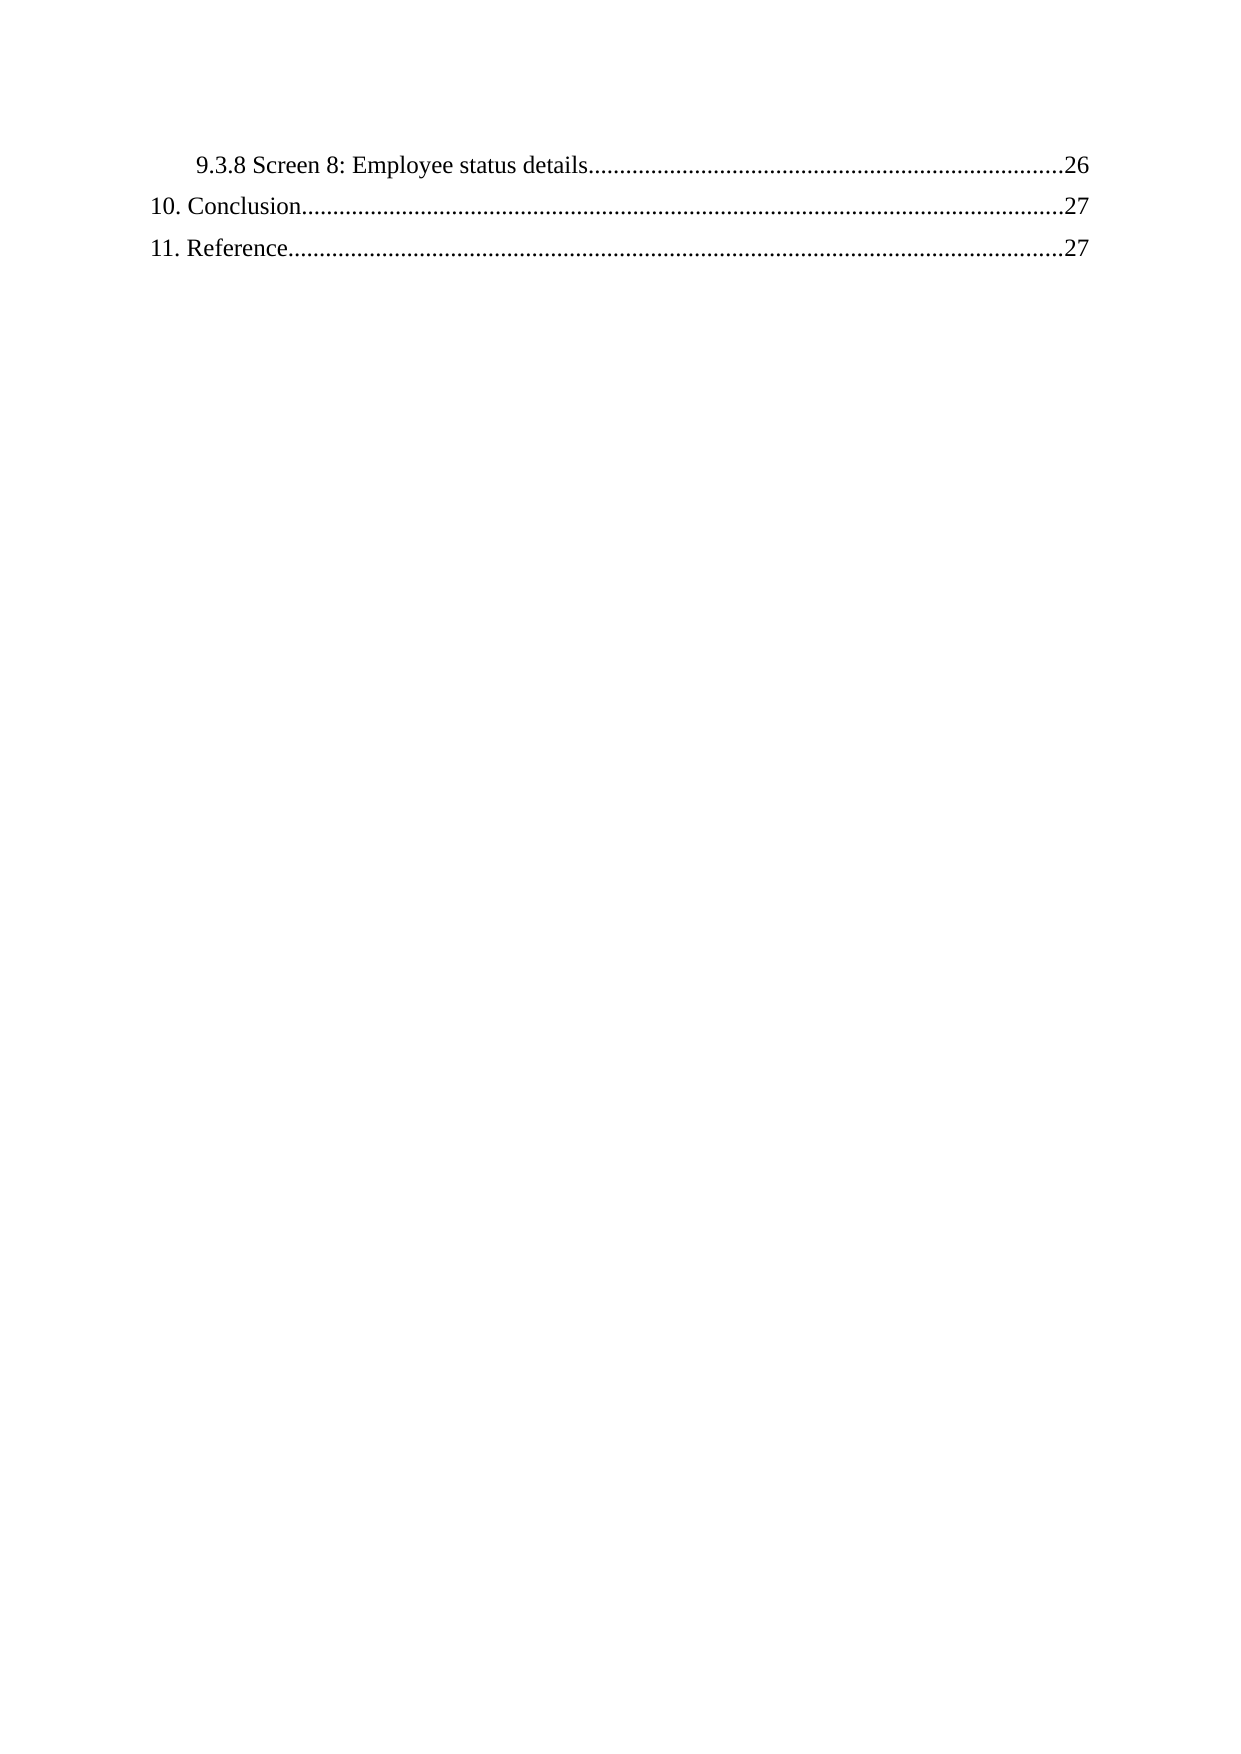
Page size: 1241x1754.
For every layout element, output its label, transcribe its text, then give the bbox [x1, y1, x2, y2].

text 9.3.8 Screen 8: Employee status details 26 [196, 150, 1090, 179]
text 11. Reference 27 [150, 233, 1090, 262]
text 10. Conclusion 27 [150, 191, 1090, 220]
